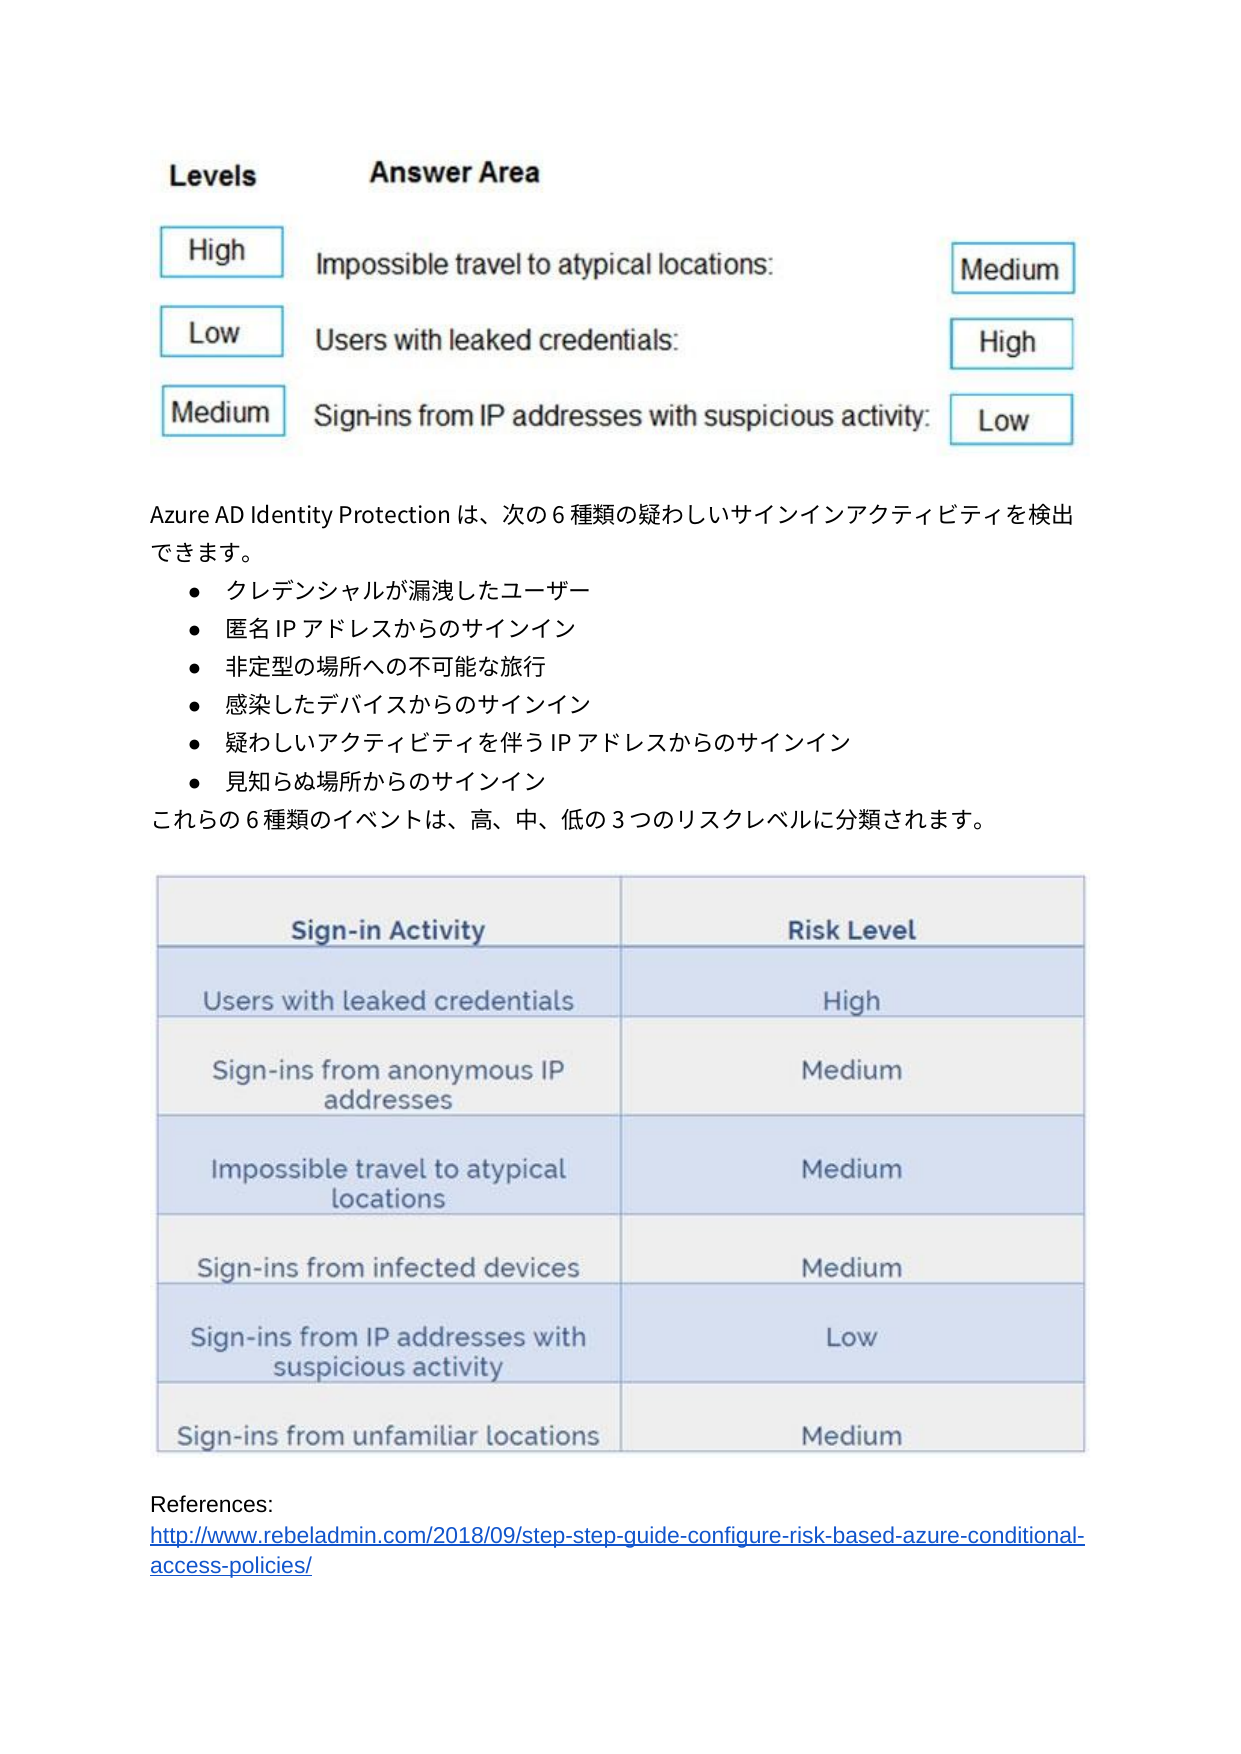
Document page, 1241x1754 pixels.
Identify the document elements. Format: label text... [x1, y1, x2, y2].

list 匿名IPアドレスからのサインイン [187, 611, 1090, 644]
list クレデンシャルが漏洩したユーザー [187, 573, 1090, 606]
text References: [150, 1491, 1090, 1518]
list 見知らぬ場所からのサインイン [187, 763, 1090, 797]
text http://www.rebeladmin.com/2018/09/step-step-guide-configure-risk-based-azure-conditional-access-policies/ [150, 1522, 1090, 1578]
list 感染したデバイスからのサインイン [187, 687, 1090, 720]
text Azure AD Identity Protectionは、次の6種類の疑わしいサインインアクティビティを検出できます。 [150, 497, 1090, 568]
list 非定型の場所への不可能な旅行 [187, 649, 1090, 682]
picture [150, 870, 1091, 1458]
picture [150, 150, 1091, 463]
list 疑わしいアクティビティを伴うIPアドレスからのサインイン [187, 725, 1090, 758]
text これらの6種類のイベントは、高、中、低の3つのリスクレベルに分類されます。 [150, 802, 1090, 835]
